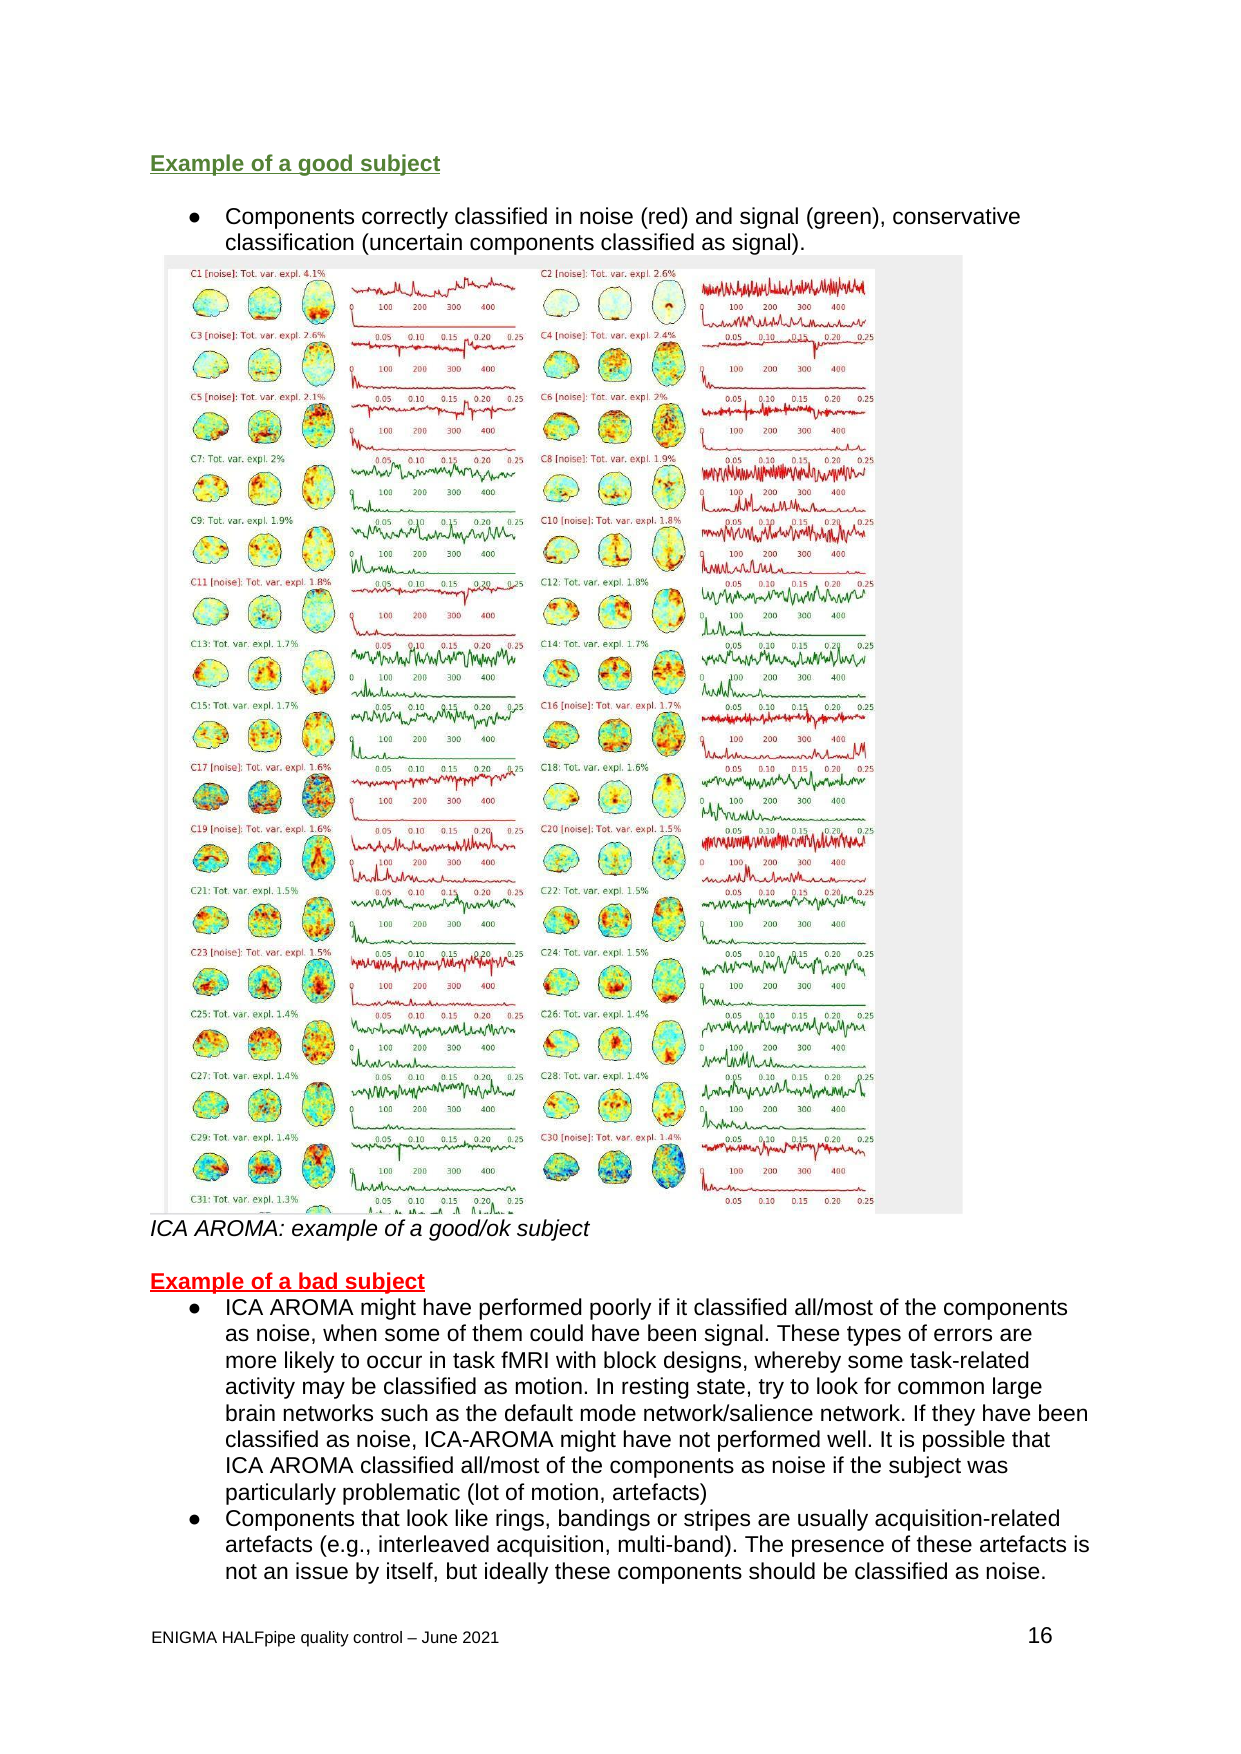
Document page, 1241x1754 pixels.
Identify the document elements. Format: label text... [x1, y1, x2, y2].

list ICA AROMA might have performed poorly if it classified all/most of the components as noise, when some of them could have been signal. These types of errors are more likely to occur in task fMRI with block designs, whereby some task-related activity may be classified as motion. In resting state, try to look for common large brain networks such as the default mode network/salience network. If they have been classified as noise, ICA-AROMA might have not performed well. It is possible that ICA AROMA classified all/most of the components as noise if the subject was particularly problematic (lot of motion, artefacts) [187, 1294, 1090, 1505]
picture [150, 255, 963, 1215]
text ICA AROMA: example of a good/ok subject [150, 1215, 1090, 1241]
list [187, 1505, 1090, 1584]
text Example of a bad subject [150, 1268, 1090, 1294]
list Components correctly classified in noise (red) and signal (green), conservative classification (uncertain components classified as signal). [187, 203, 1090, 255]
text Example of a good subject [150, 150, 1090, 176]
